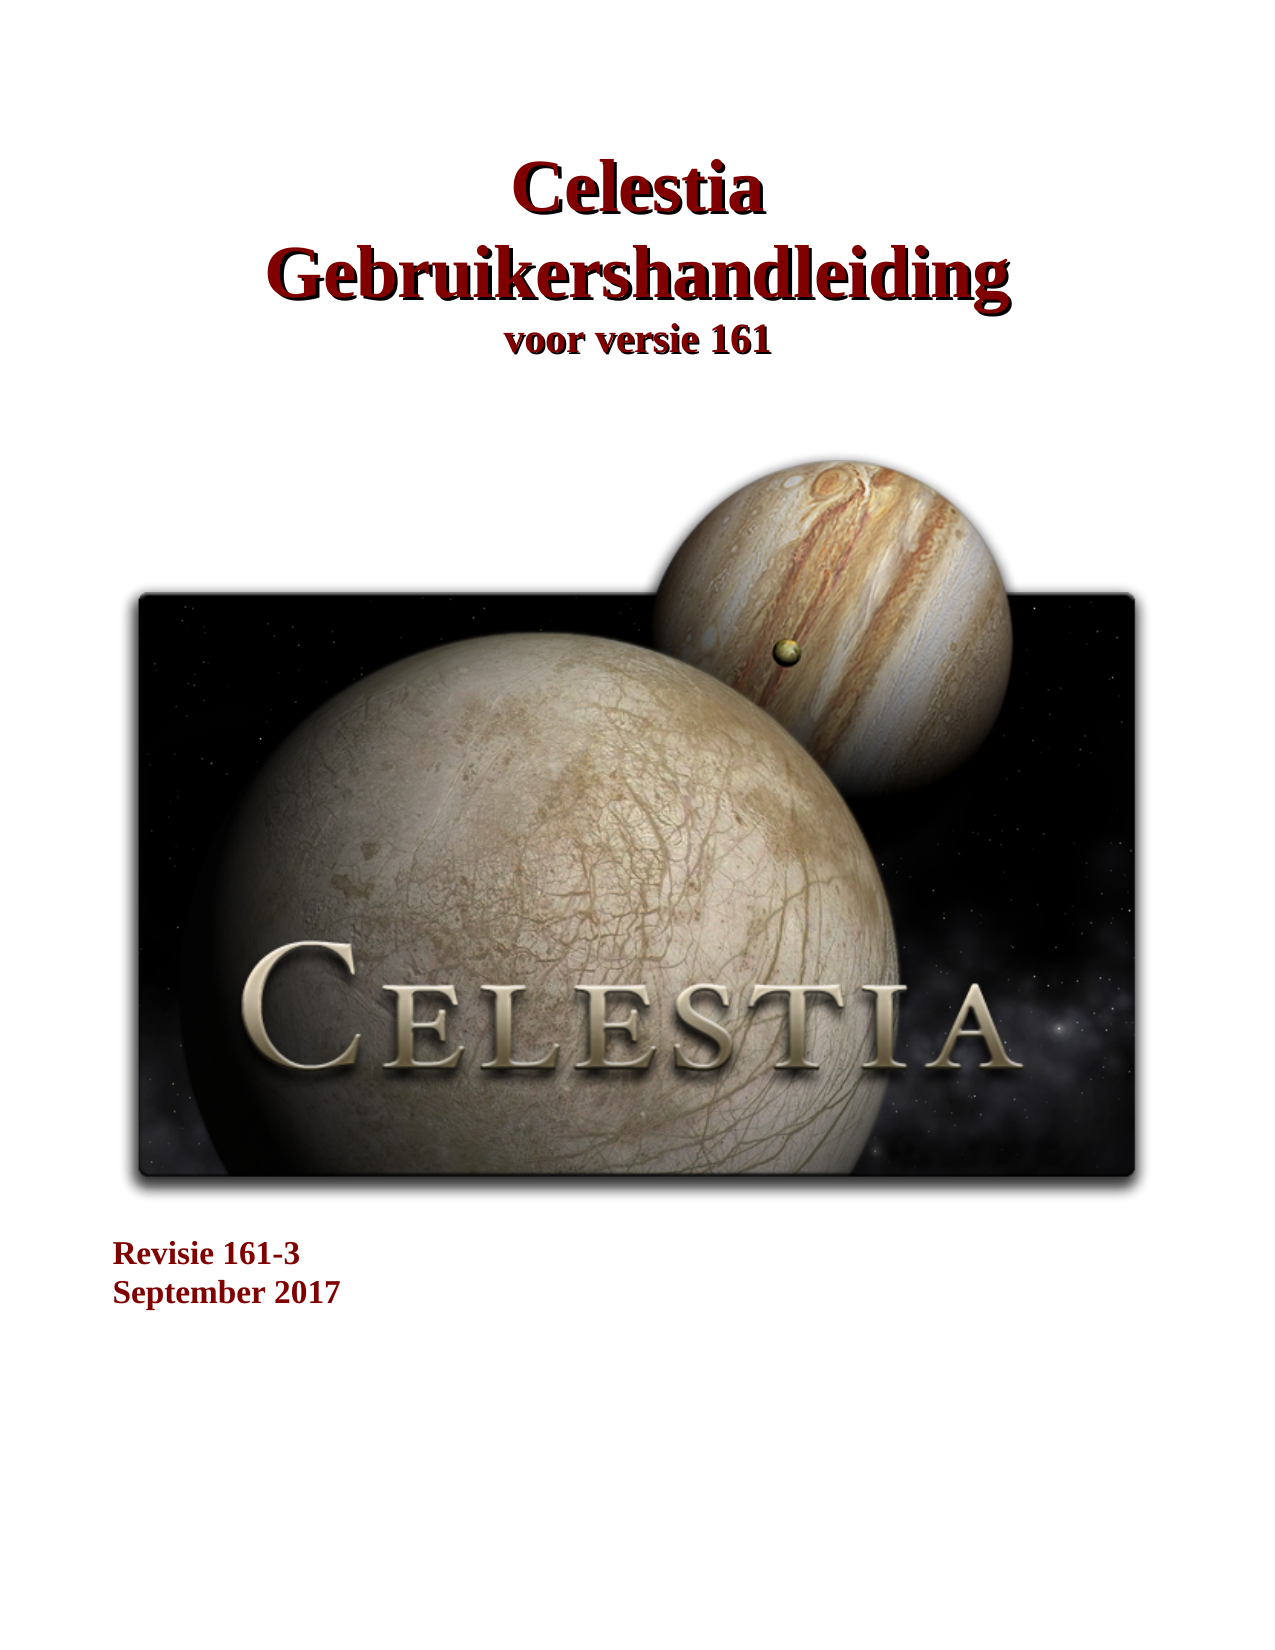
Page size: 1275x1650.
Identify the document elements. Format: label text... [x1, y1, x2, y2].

picture [119, 450, 1152, 889]
text Revisie 161-3 [112, 889, 1163, 1272]
text voor versie 161 [112, 314, 1163, 362]
text Celestia Gebruikershandleiding [112, 141, 1163, 314]
text September 2017 [112, 1272, 1163, 1310]
